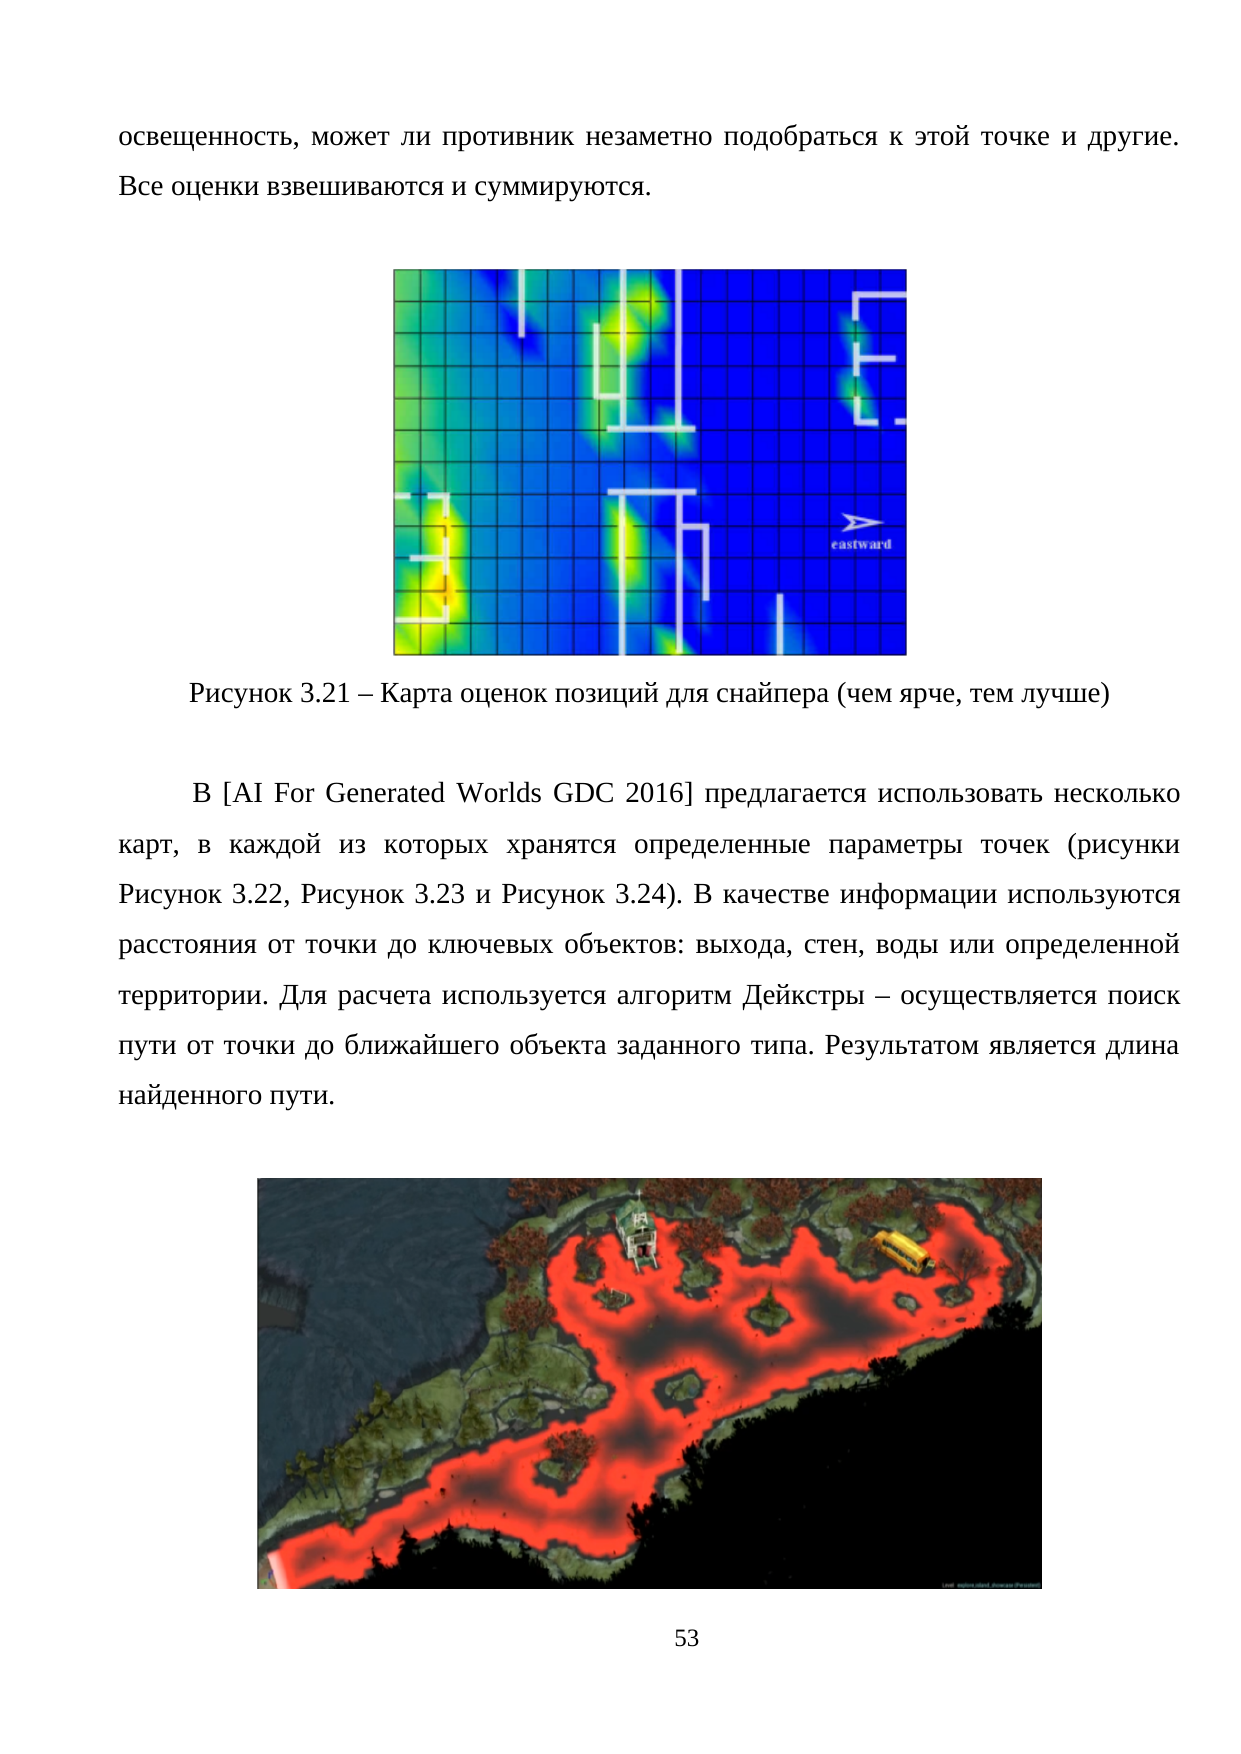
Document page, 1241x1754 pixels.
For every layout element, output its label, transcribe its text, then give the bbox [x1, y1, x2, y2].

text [118, 118, 1181, 202]
picture [257, 1178, 1042, 1589]
picture [392, 269, 907, 659]
